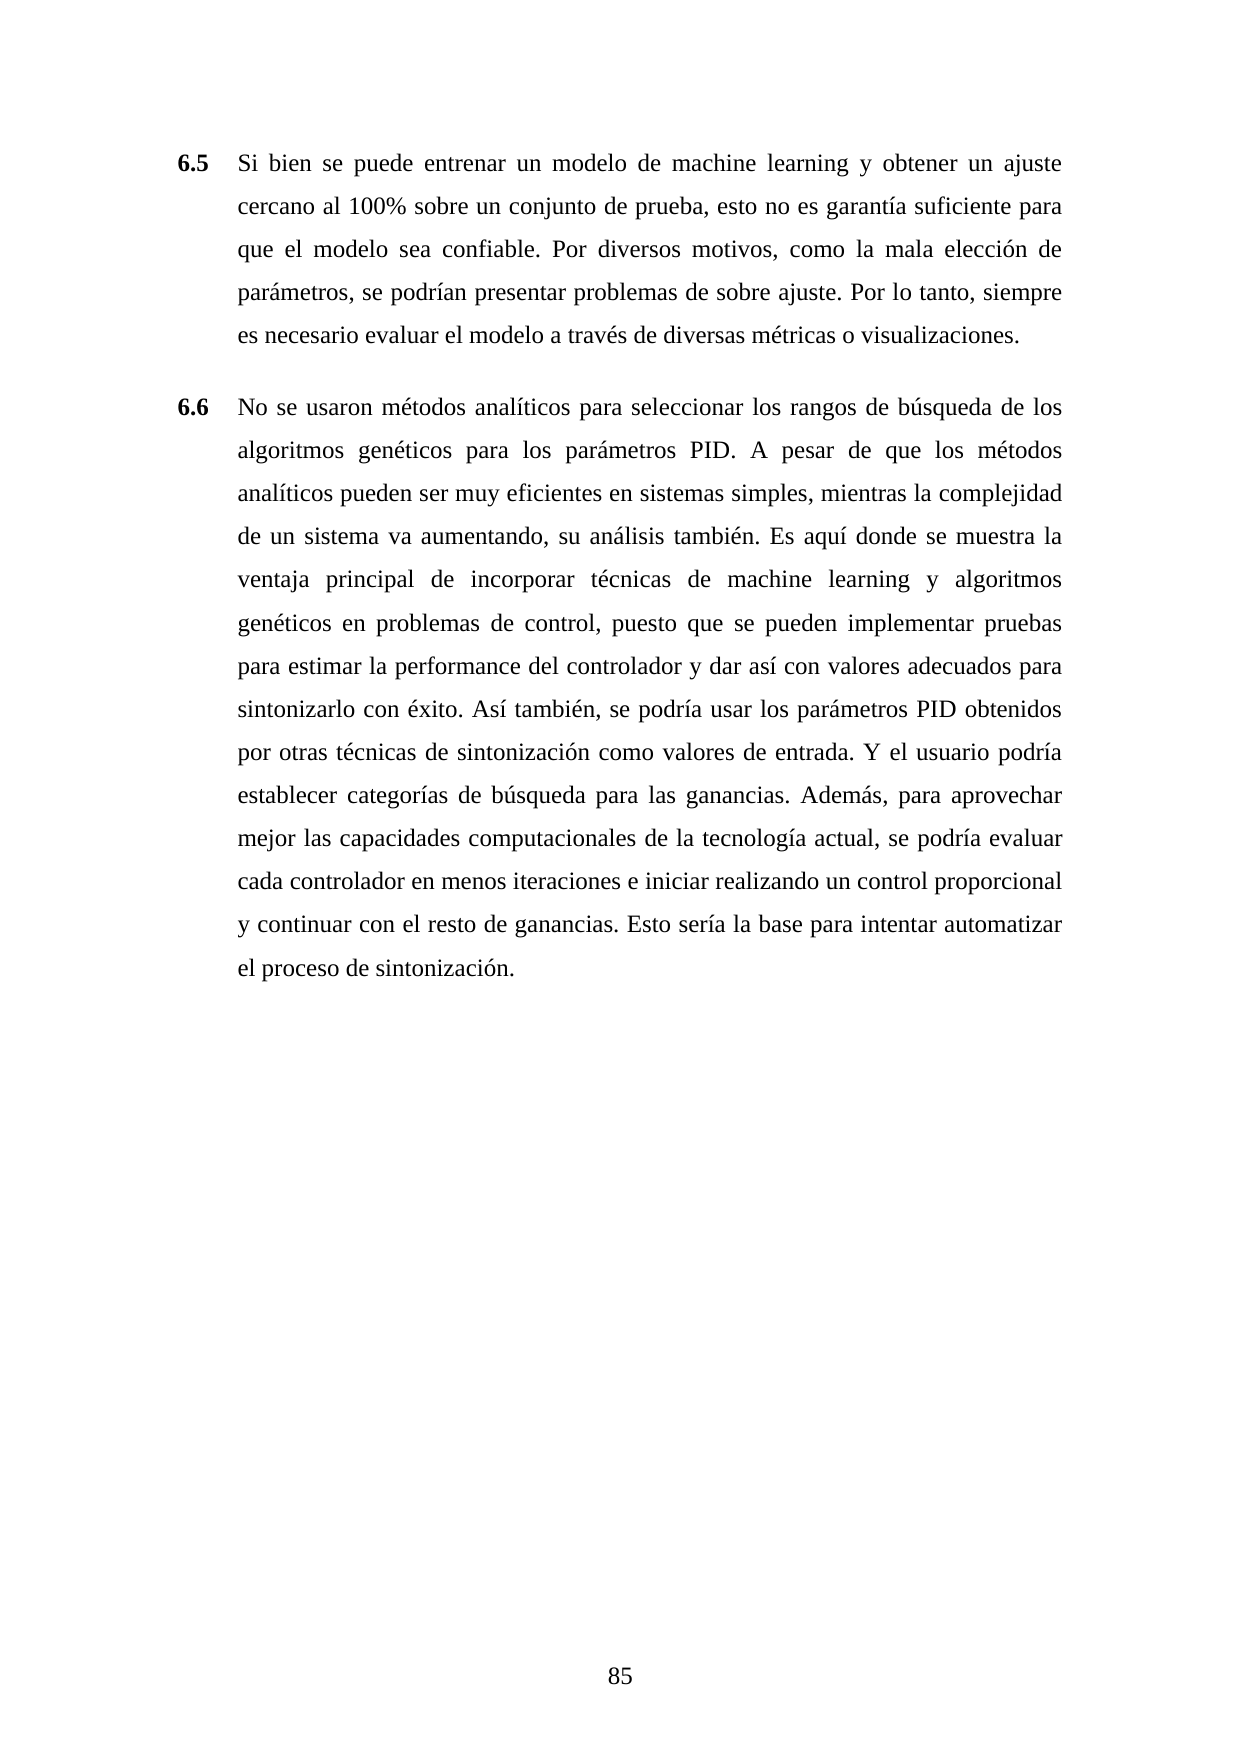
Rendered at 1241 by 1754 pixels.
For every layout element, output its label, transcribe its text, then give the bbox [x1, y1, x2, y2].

subtitle No se usaron métodos analíticos para seleccionar los rangos de búsqueda de los algoritmos genéticos para los parámetros PID. A pesar de que los métodos analíticos pueden ser muy eficientes en sistemas simples, mientras la complejidad de un sistema va aumentando, su análisis también. Es aquí donde se muestra la ventaja principal de incorporar técnicas de machine learning y algoritmos genéticos en problemas de control, puesto que se pueden implementar pruebas para estimar la performance del controlador y dar así con valores adecuados para sintonizarlo con éxito. Así también, se podría usar los parámetros PID obtenidos por otras técnicas de sintonización como valores de entrada. Y el usuario podría establecer categorías de búsqueda para las ganancias. Además, para aprovechar mejor las capacidades computacionales de la tecnología actual, se podría evaluar cada controlador en menos iteraciones e iniciar realizando un control proporcional y continuar con el resto de ganancias. Esto sería la base para intentar automatizar el proceso de sintonización. [177, 392, 1063, 981]
subtitle Si bien se puede entrenar un modelo de machine learning y obtener un ajuste cercano al 100% sobre un conjunto de prueba, esto no es garantía suficiente para que el modelo sea confiable. Por diversos motivos, como la mala elección de parámetros, se podrían presentar problemas de sobre ajuste. Por lo tanto, siempre es necesario evaluar el modelo a través de diversas métricas o visualizaciones. [177, 148, 1063, 349]
